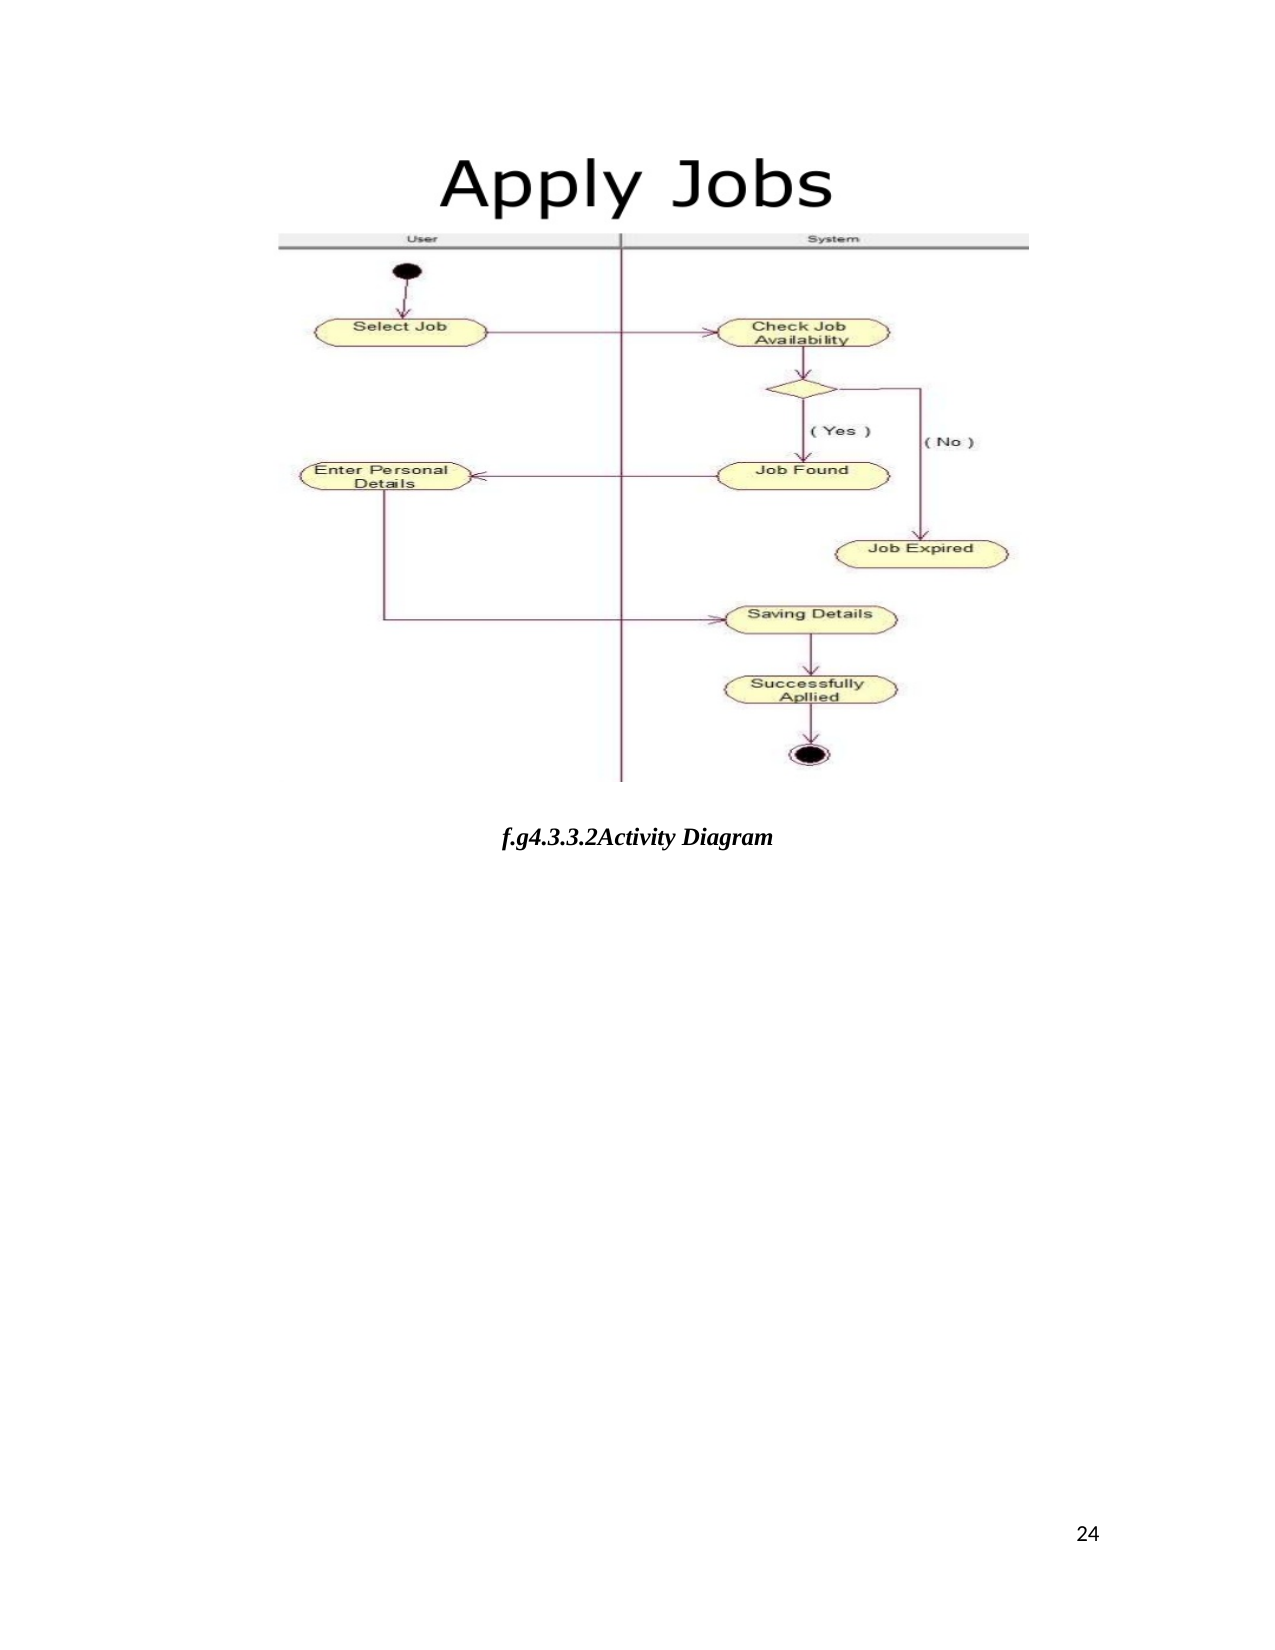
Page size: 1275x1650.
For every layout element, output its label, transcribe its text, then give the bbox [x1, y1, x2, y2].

picture [246, 150, 1029, 782]
text f.g4.3.3.2Activity Diagram [150, 822, 1125, 851]
